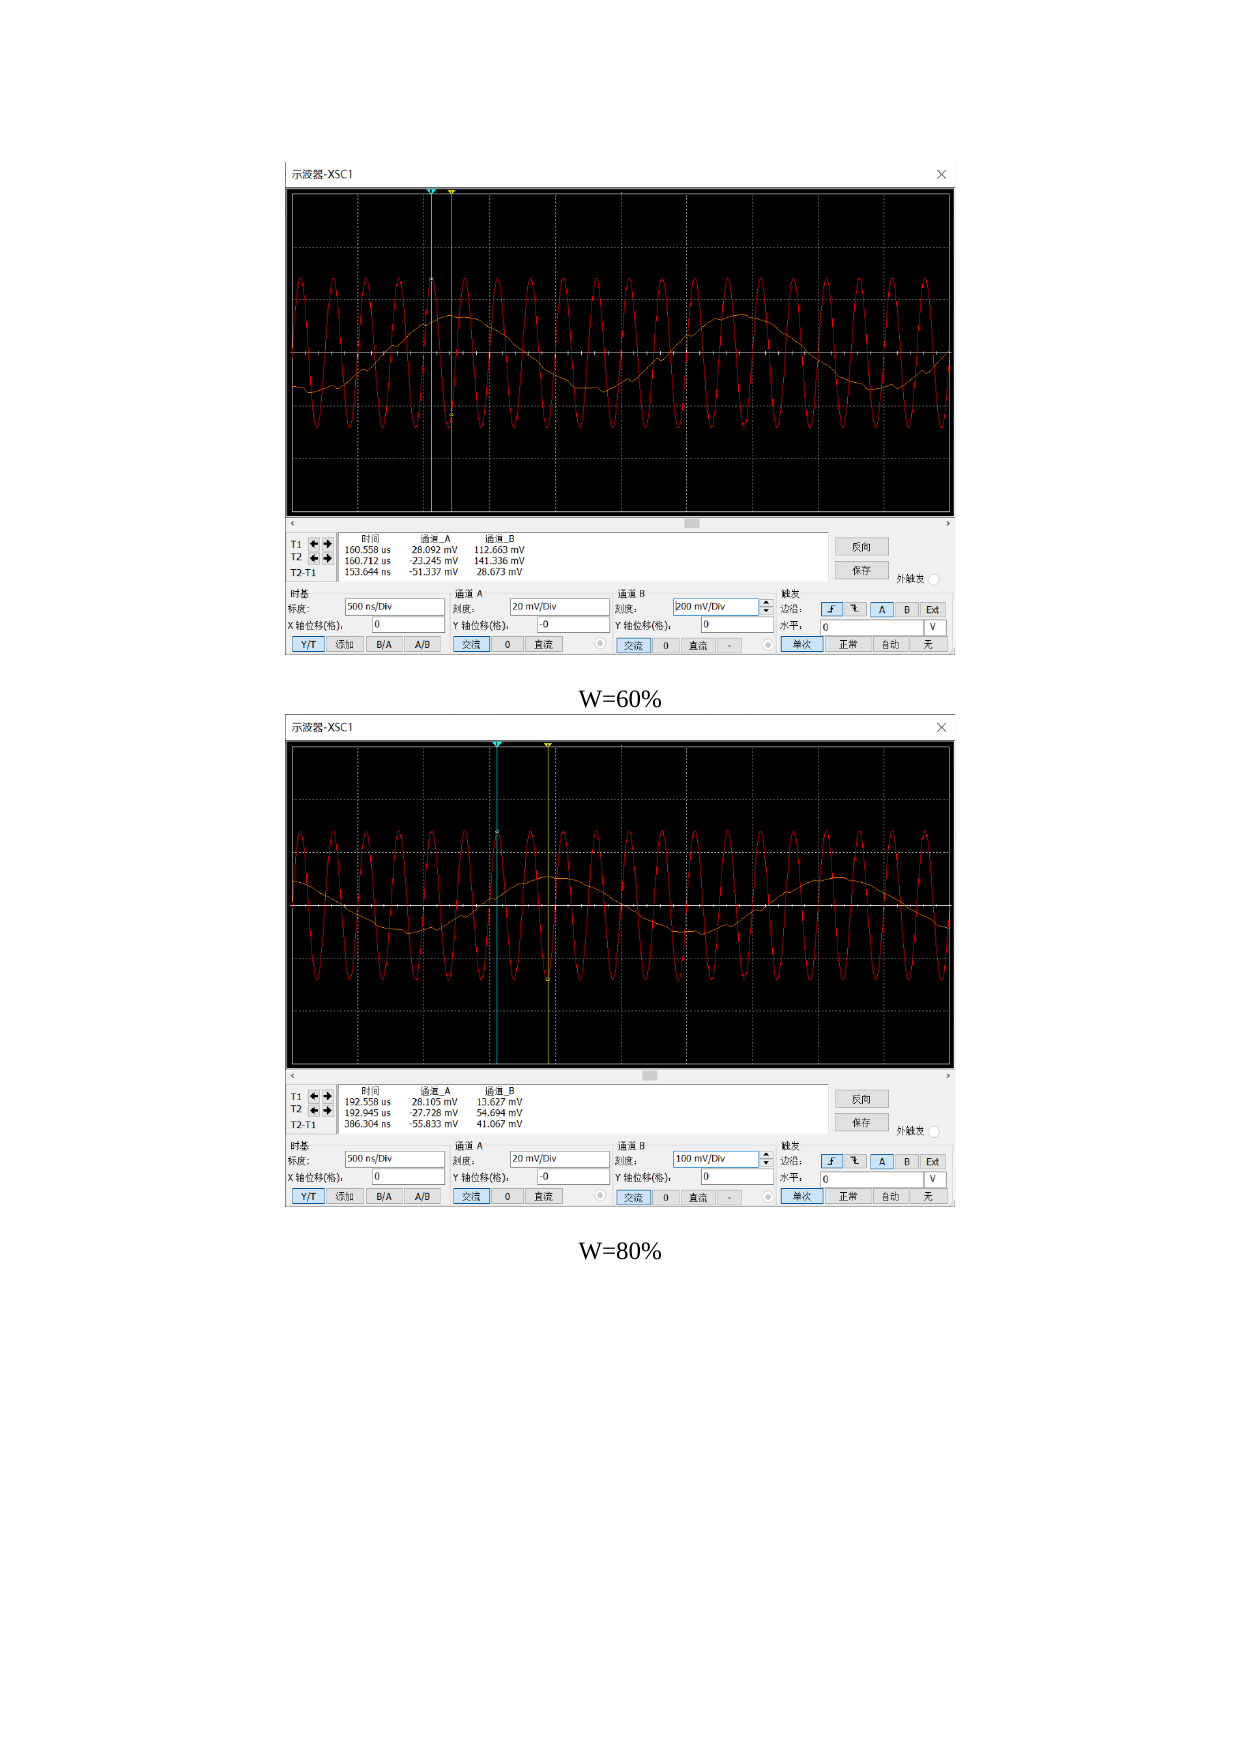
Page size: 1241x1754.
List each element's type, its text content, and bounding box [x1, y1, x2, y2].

picture [285, 162, 956, 655]
picture [285, 714, 956, 1207]
text W=80% [187, 1234, 1053, 1267]
text W=60% [187, 682, 1053, 714]
